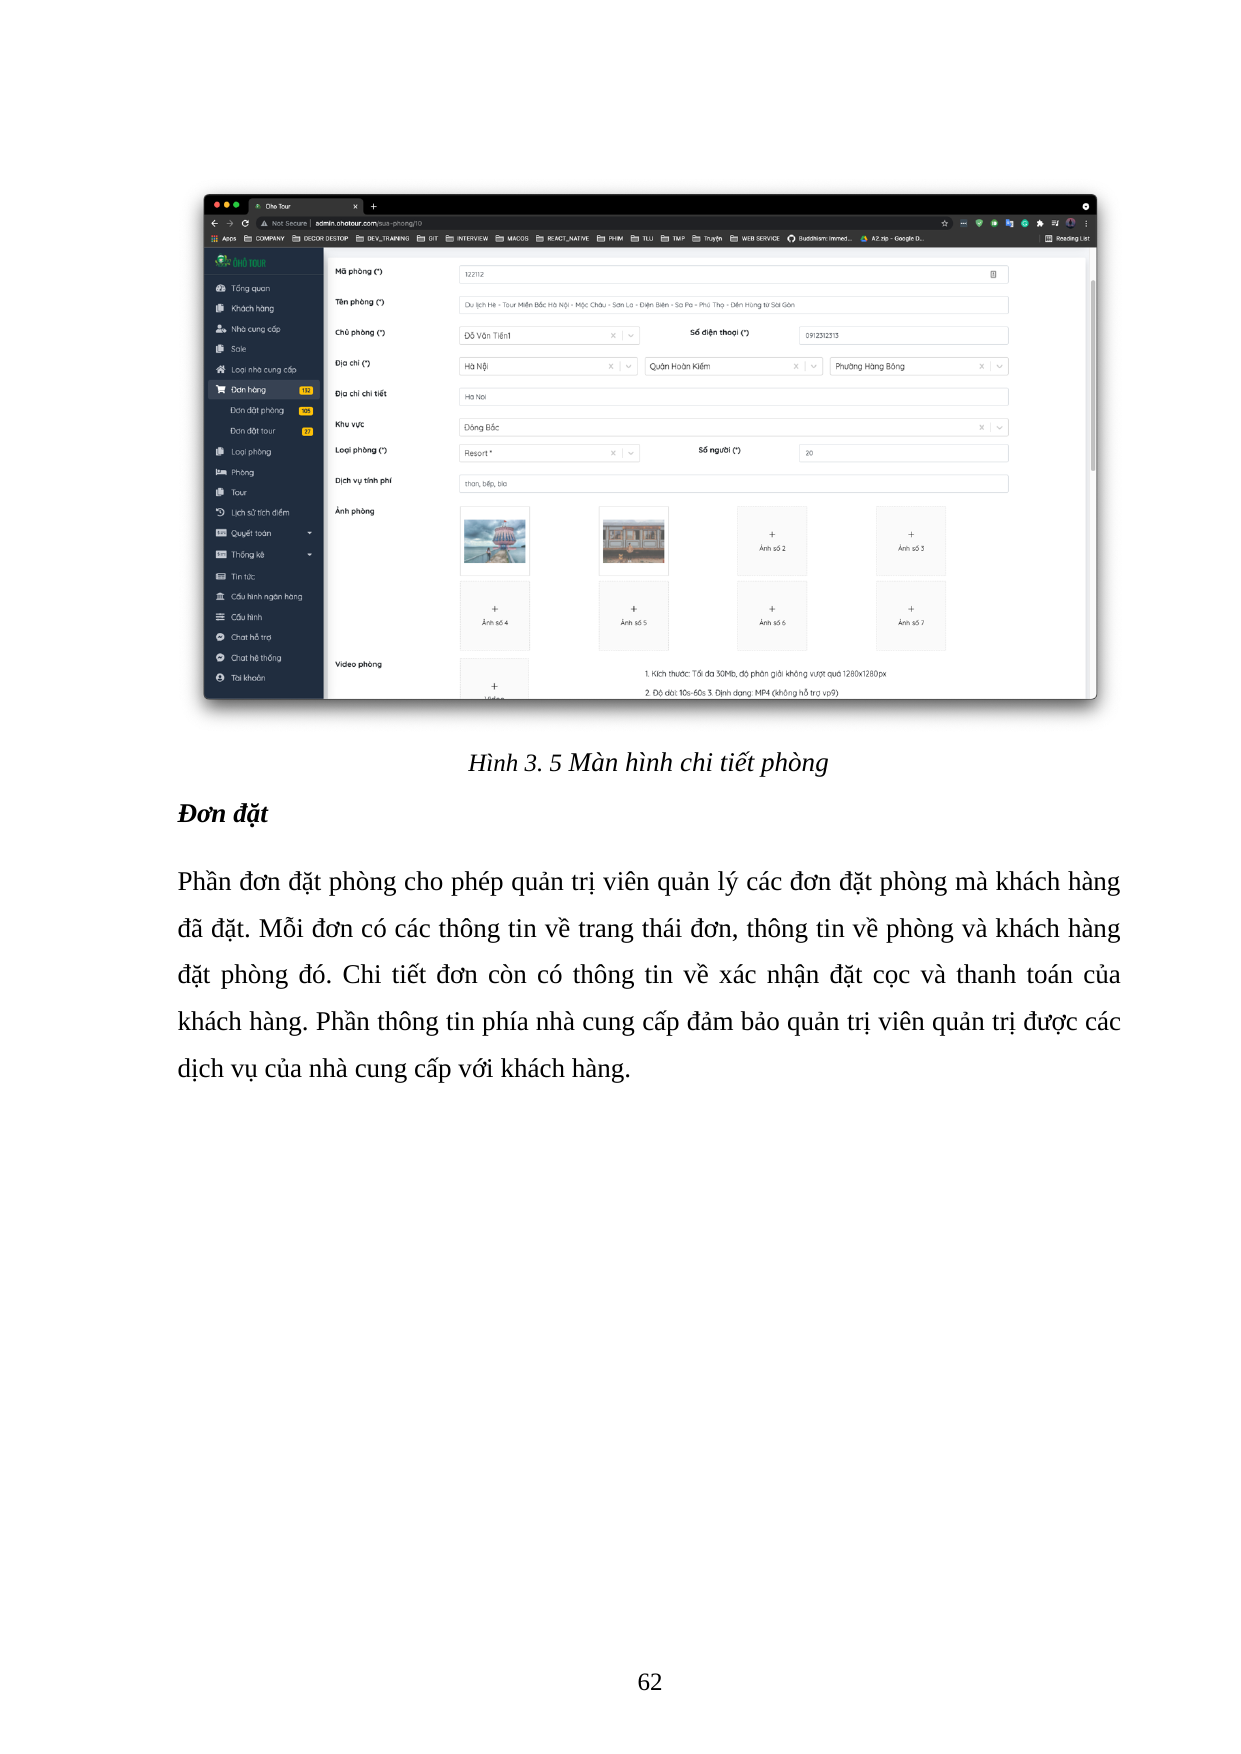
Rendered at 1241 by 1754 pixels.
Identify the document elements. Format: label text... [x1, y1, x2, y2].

text Đơn đặt [177, 798, 1122, 829]
text Hình 3. 5 Màn hình chi tiết phòng [177, 746, 1122, 777]
text Phần đơn đặt phòng cho phép quản trị viên quản lý các đơn đặt phòng mà khách hàng đã đặt. Mỗi đơn có các thông tin về trang thái đơn, thông tin về phòng và khách hàng đặt phòng đó. Chi tiết đơn còn có thông tin về xác nhận đặt cọc và thanh toán của khách hàng. Phần thông tin phía nhà cung cấp đảm bảo quản trị viên quản trị được các dịch vụ của nhà cung cấp với khách hàng. [177, 865, 1122, 1083]
picture [177, 176, 1123, 734]
